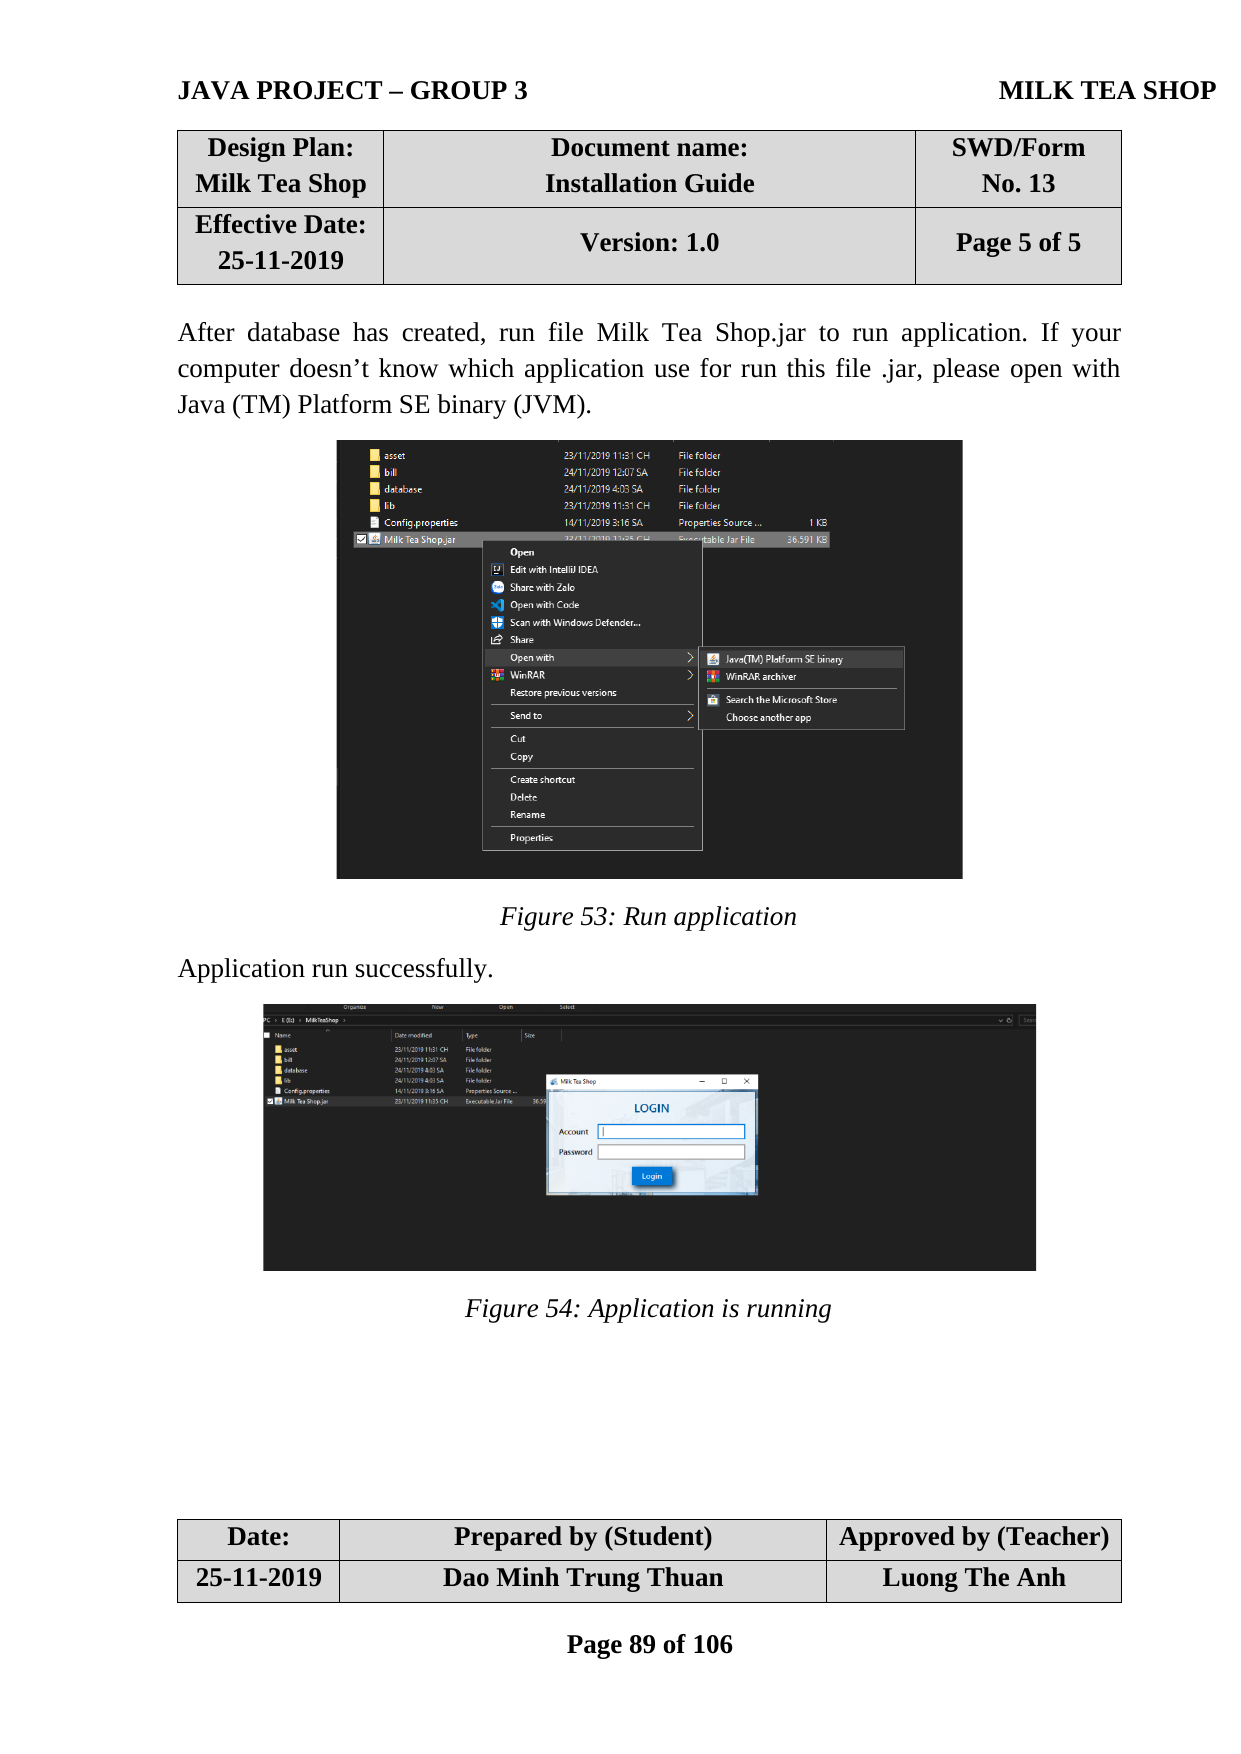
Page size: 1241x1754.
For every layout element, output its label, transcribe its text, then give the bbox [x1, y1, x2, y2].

text Figure 54: Application is running [177, 1292, 1122, 1323]
text Figure 53: Run application [177, 900, 1122, 931]
text After database has created, run file Milk Tea Shop.jar to run application. If your computer doesn’t know which application use for run this file .jar, please open with Java (TM) Platform SE binary (JVM). [177, 316, 1122, 419]
picture [336, 440, 963, 879]
text Application run successfully. [177, 952, 1122, 983]
picture [263, 1004, 1037, 1271]
